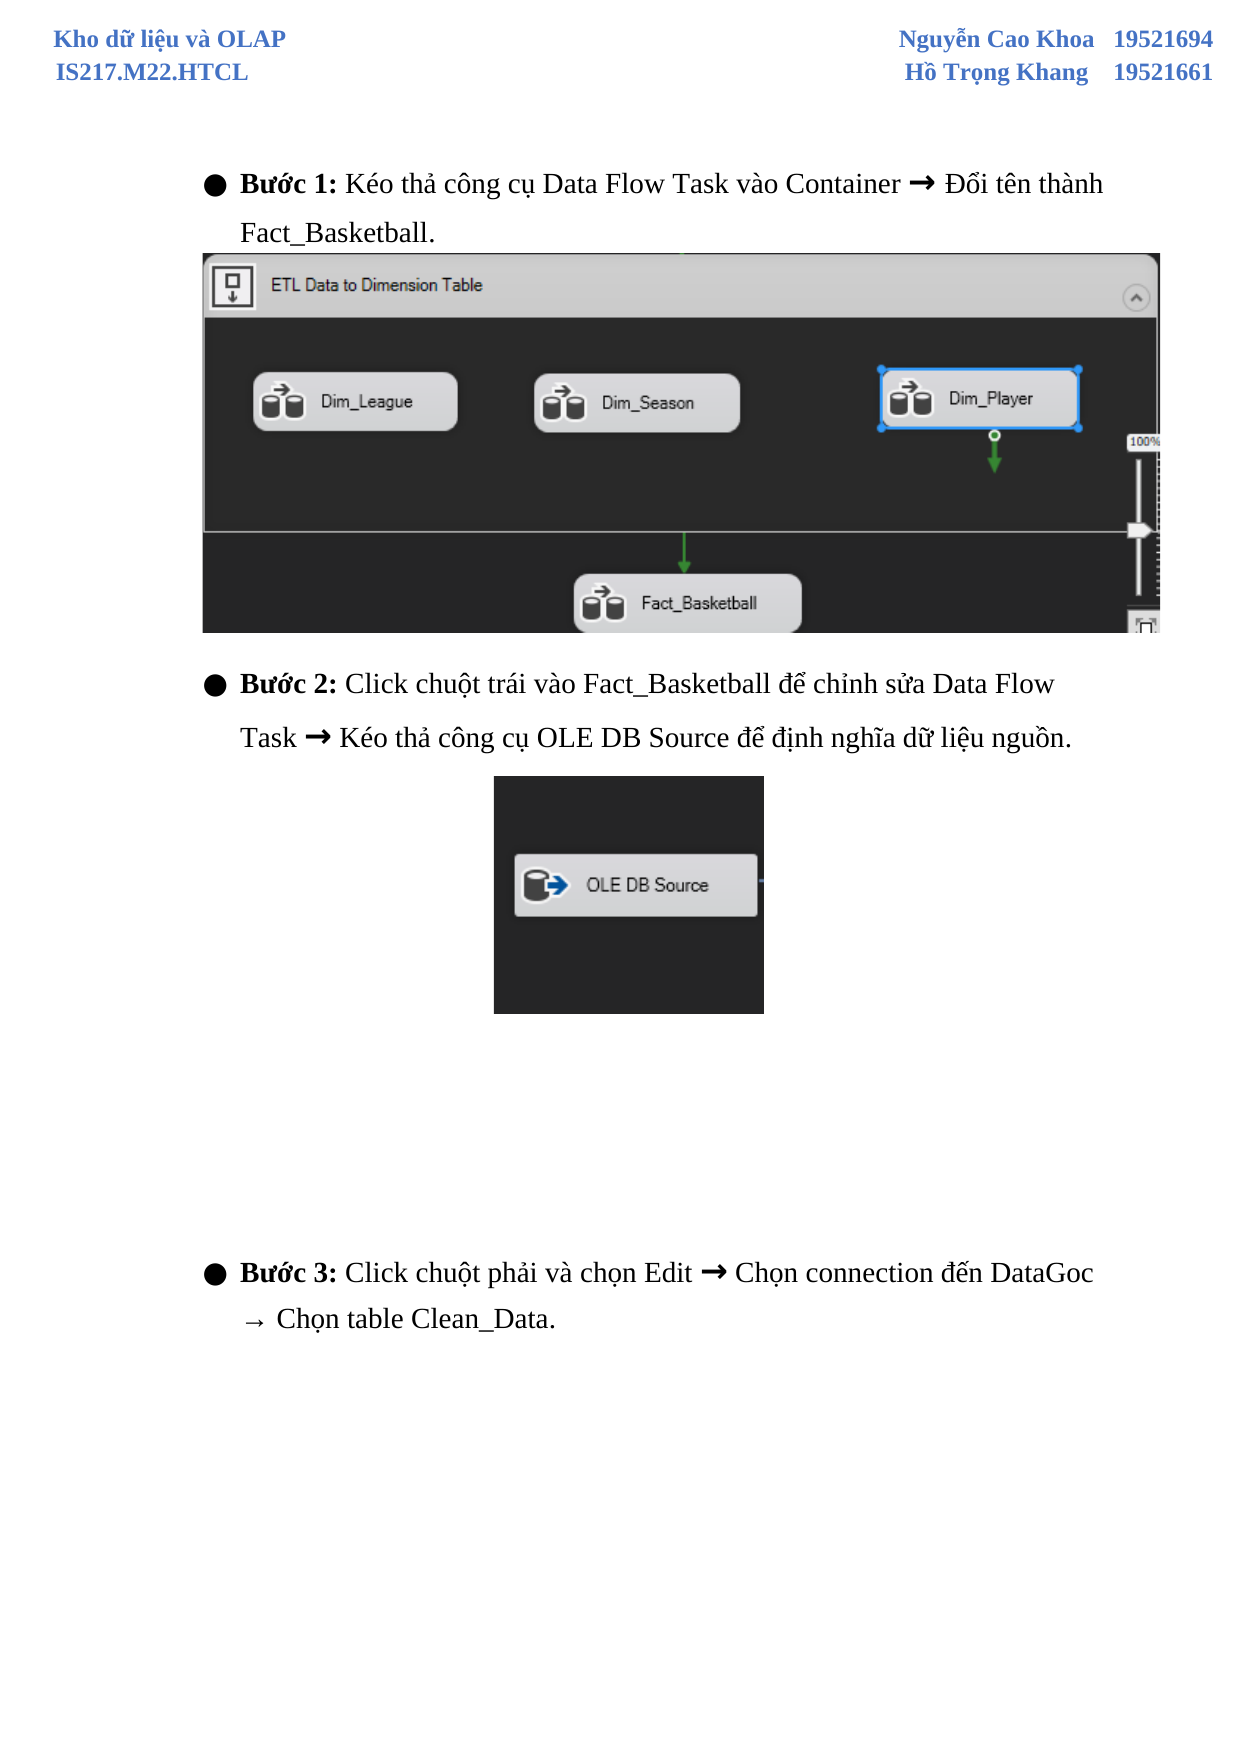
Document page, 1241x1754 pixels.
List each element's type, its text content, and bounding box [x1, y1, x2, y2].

list Bước 3: Click chuột phải và chọn Edit Chọn connection đến DataGoc → Chọn table Clean_Data. [202, 1239, 1107, 1334]
picture [493, 776, 764, 1014]
list Bước 2: Click chuột trái vào Fact_Basketball để chỉnh sửa Data Flow Task Kéo thả công cụ OLE DB Source để định nghĩa dữ liệu nguồn. [202, 651, 1107, 757]
list Bước 1: Kéo thả công cụ Data Flow Task vào Container Đổi tên thành Fact_Basketball. [202, 150, 1107, 248]
picture [202, 253, 1161, 633]
